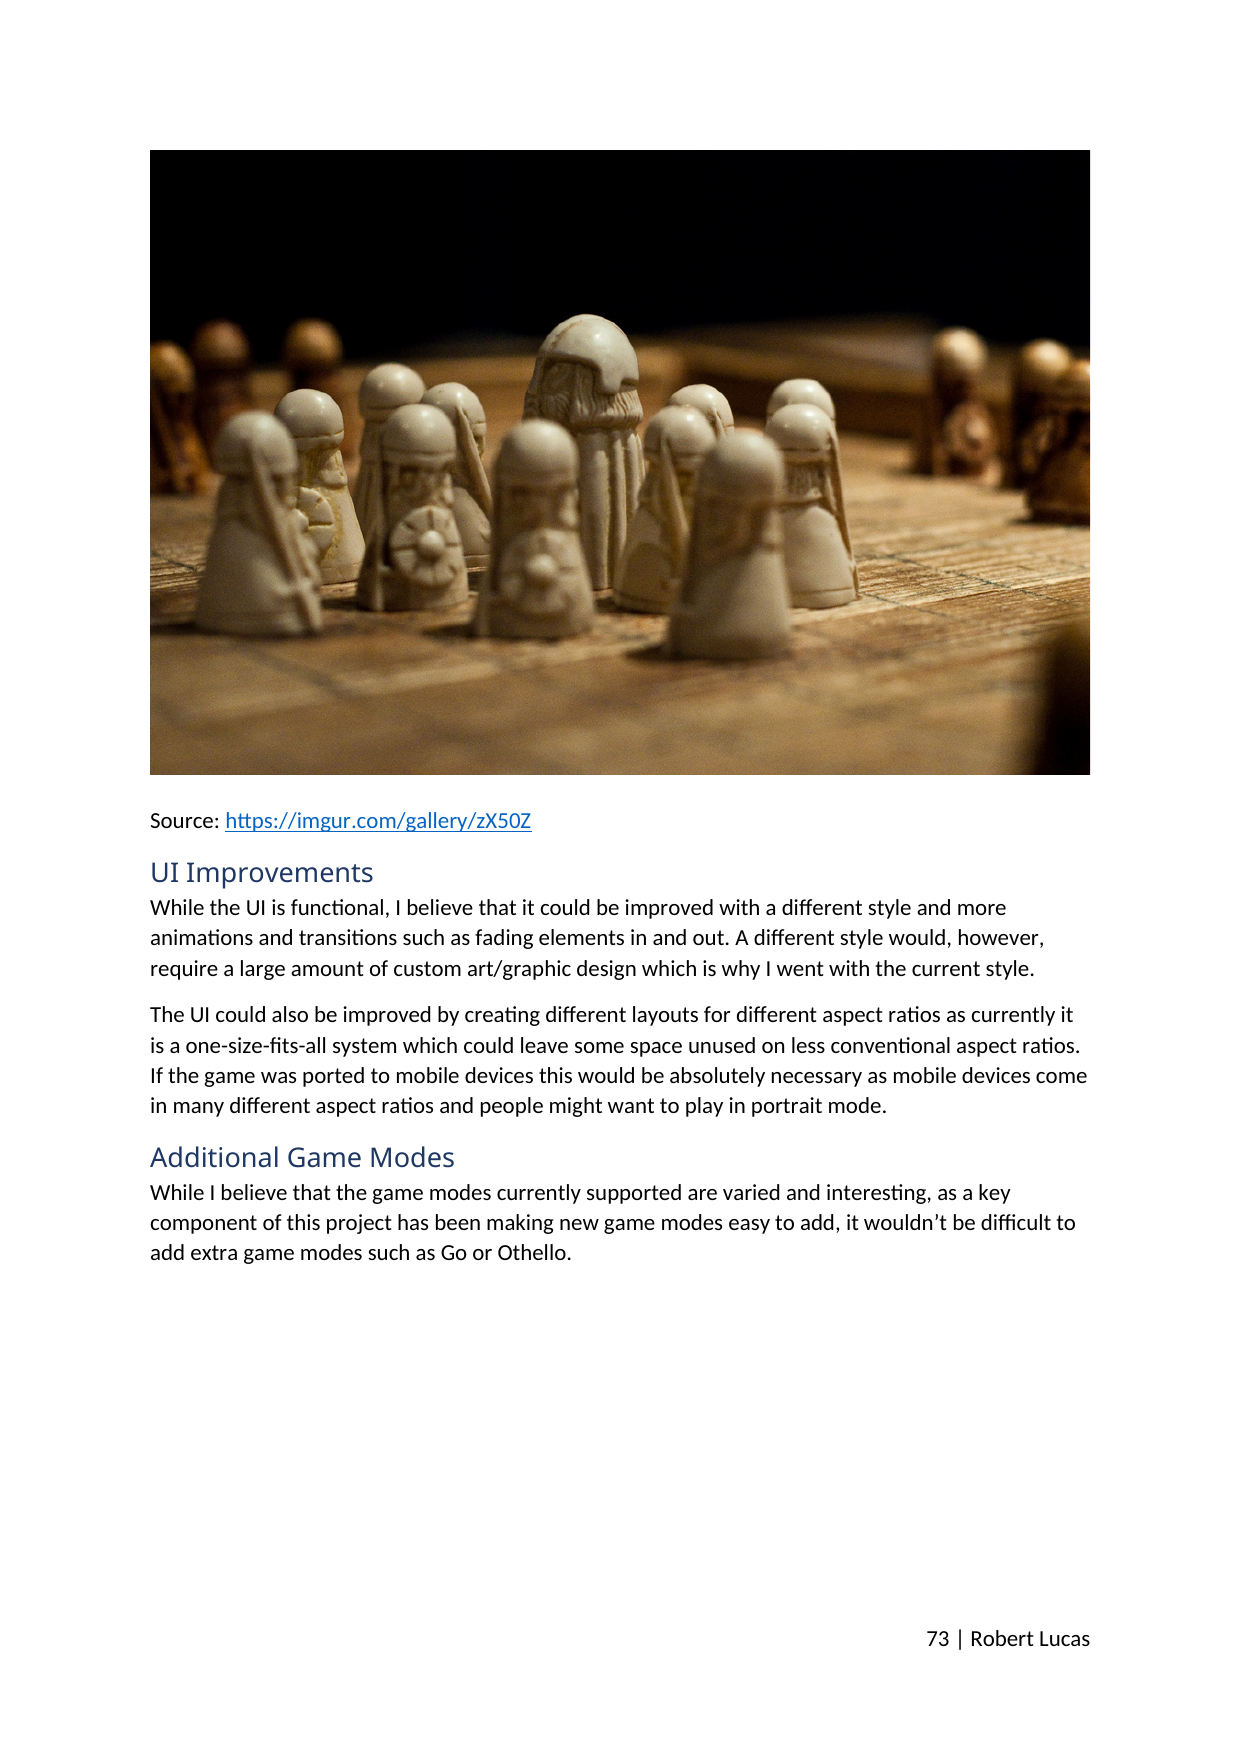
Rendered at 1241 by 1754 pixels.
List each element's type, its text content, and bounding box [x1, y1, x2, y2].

text Source: https://imgur.com/gallery/zX50Z [150, 775, 1090, 835]
text The UI could also be improved by creating different layouts for different aspect ratios as currently it is a one-size-fits-all system which could leave some space unused on less conventional aspect ratios. If the game was ported to mobile devices this would be absolutely necessary as mobile devices come in many different aspect ratios and people might want to play in portrait mode. [150, 1001, 1090, 1119]
subtitle Additional Game Modes [150, 1138, 1090, 1175]
picture [150, 150, 1091, 775]
text While the UI is functional, I believe that it could be improved with a different style and more animations and transitions such as fading elements in and out. A different style would, however, require a large amount of custom art/graphic design which is why I went with the current style. [150, 893, 1090, 982]
text While I believe that the game modes currently supported are varied and interesting, as a key component of this project has been making new game modes easy to add, it wouldn’t be difficult to add extra game modes such as Go or Othello. [150, 1178, 1090, 1266]
subtitle UI Improvements [150, 853, 1090, 890]
